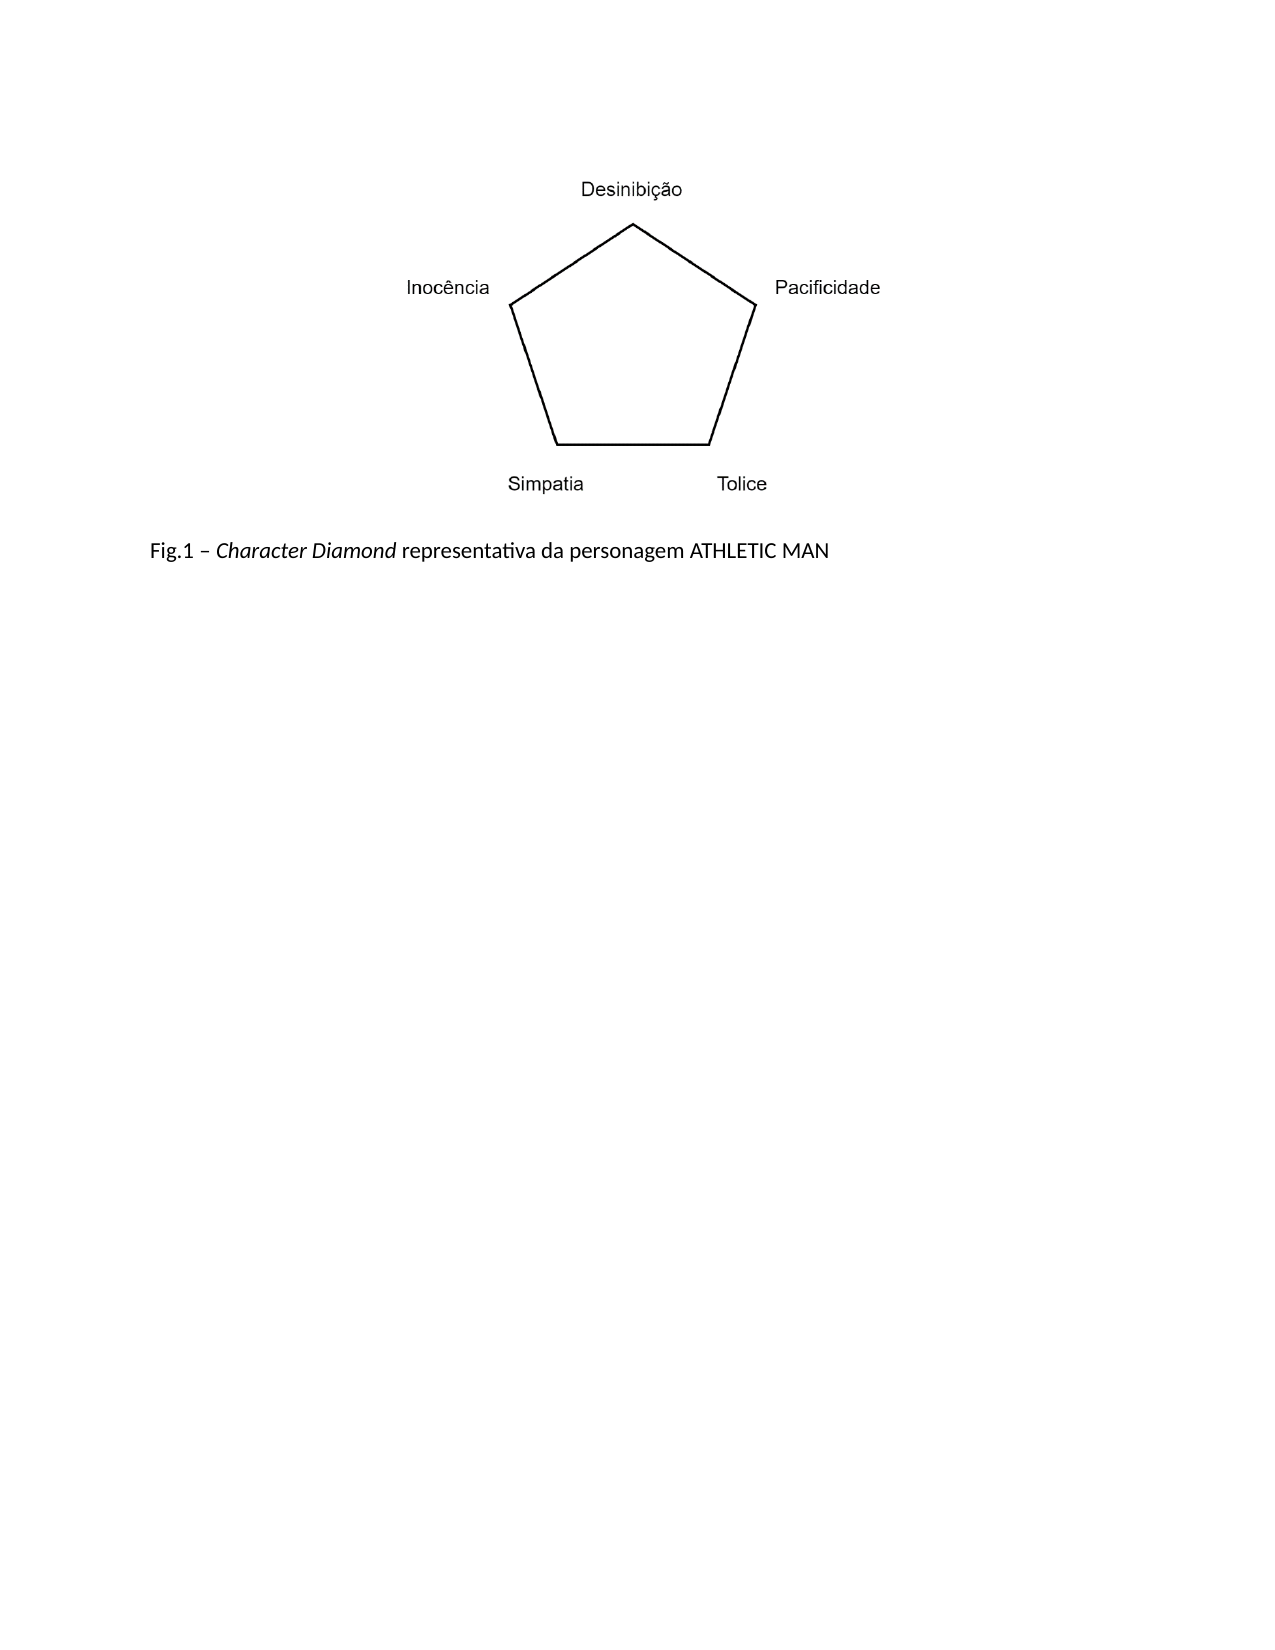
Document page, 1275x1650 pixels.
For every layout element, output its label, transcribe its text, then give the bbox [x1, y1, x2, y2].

picture [374, 150, 901, 517]
text Fig.1 – Character Diamond representativa da personagem ATHLETIC MAN [150, 536, 1125, 564]
